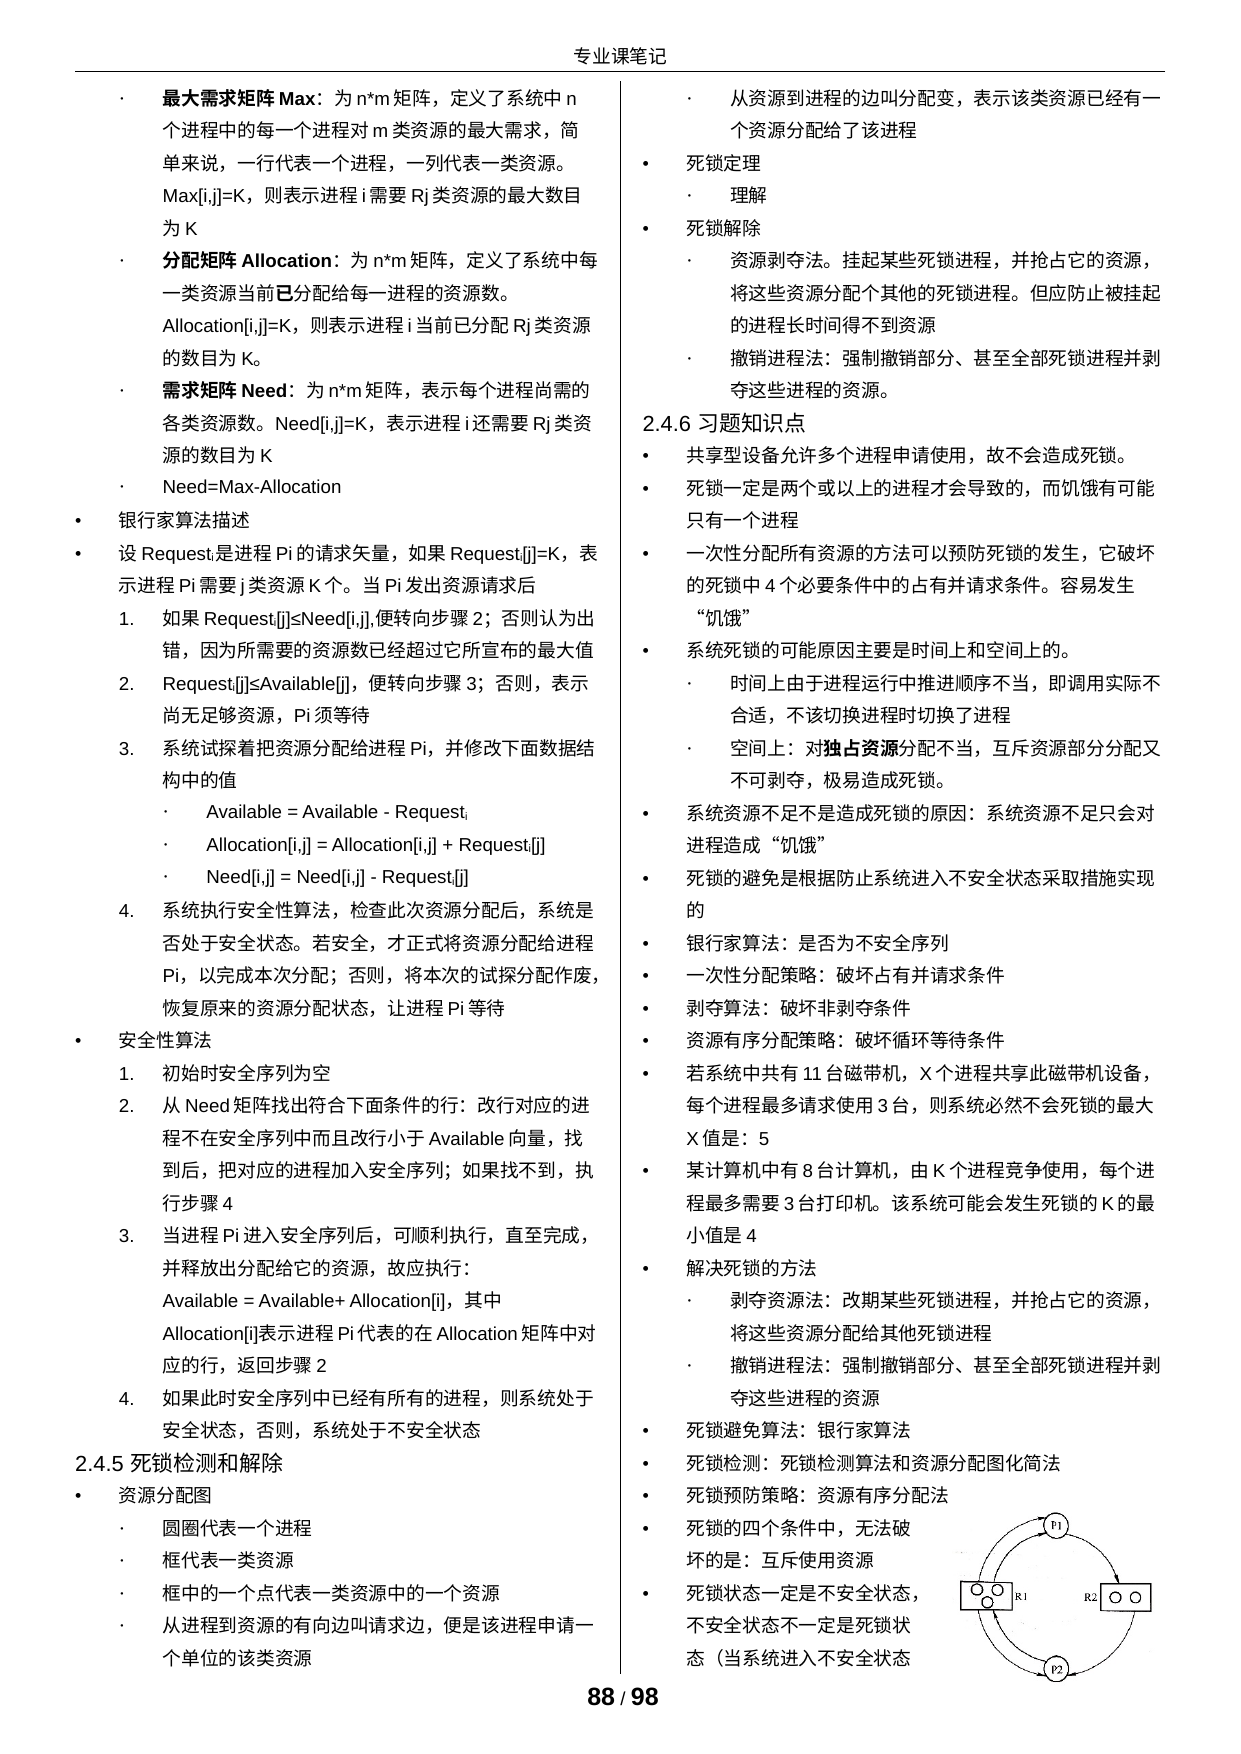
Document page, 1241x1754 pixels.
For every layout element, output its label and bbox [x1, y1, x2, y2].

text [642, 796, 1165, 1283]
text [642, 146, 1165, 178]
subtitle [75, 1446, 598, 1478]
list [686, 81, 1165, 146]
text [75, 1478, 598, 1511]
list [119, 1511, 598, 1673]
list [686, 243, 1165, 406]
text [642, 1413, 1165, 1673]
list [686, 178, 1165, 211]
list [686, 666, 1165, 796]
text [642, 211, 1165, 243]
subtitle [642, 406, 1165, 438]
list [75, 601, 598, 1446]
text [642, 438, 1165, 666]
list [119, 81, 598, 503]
picture [952, 1511, 1165, 1690]
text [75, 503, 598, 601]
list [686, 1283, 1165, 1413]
